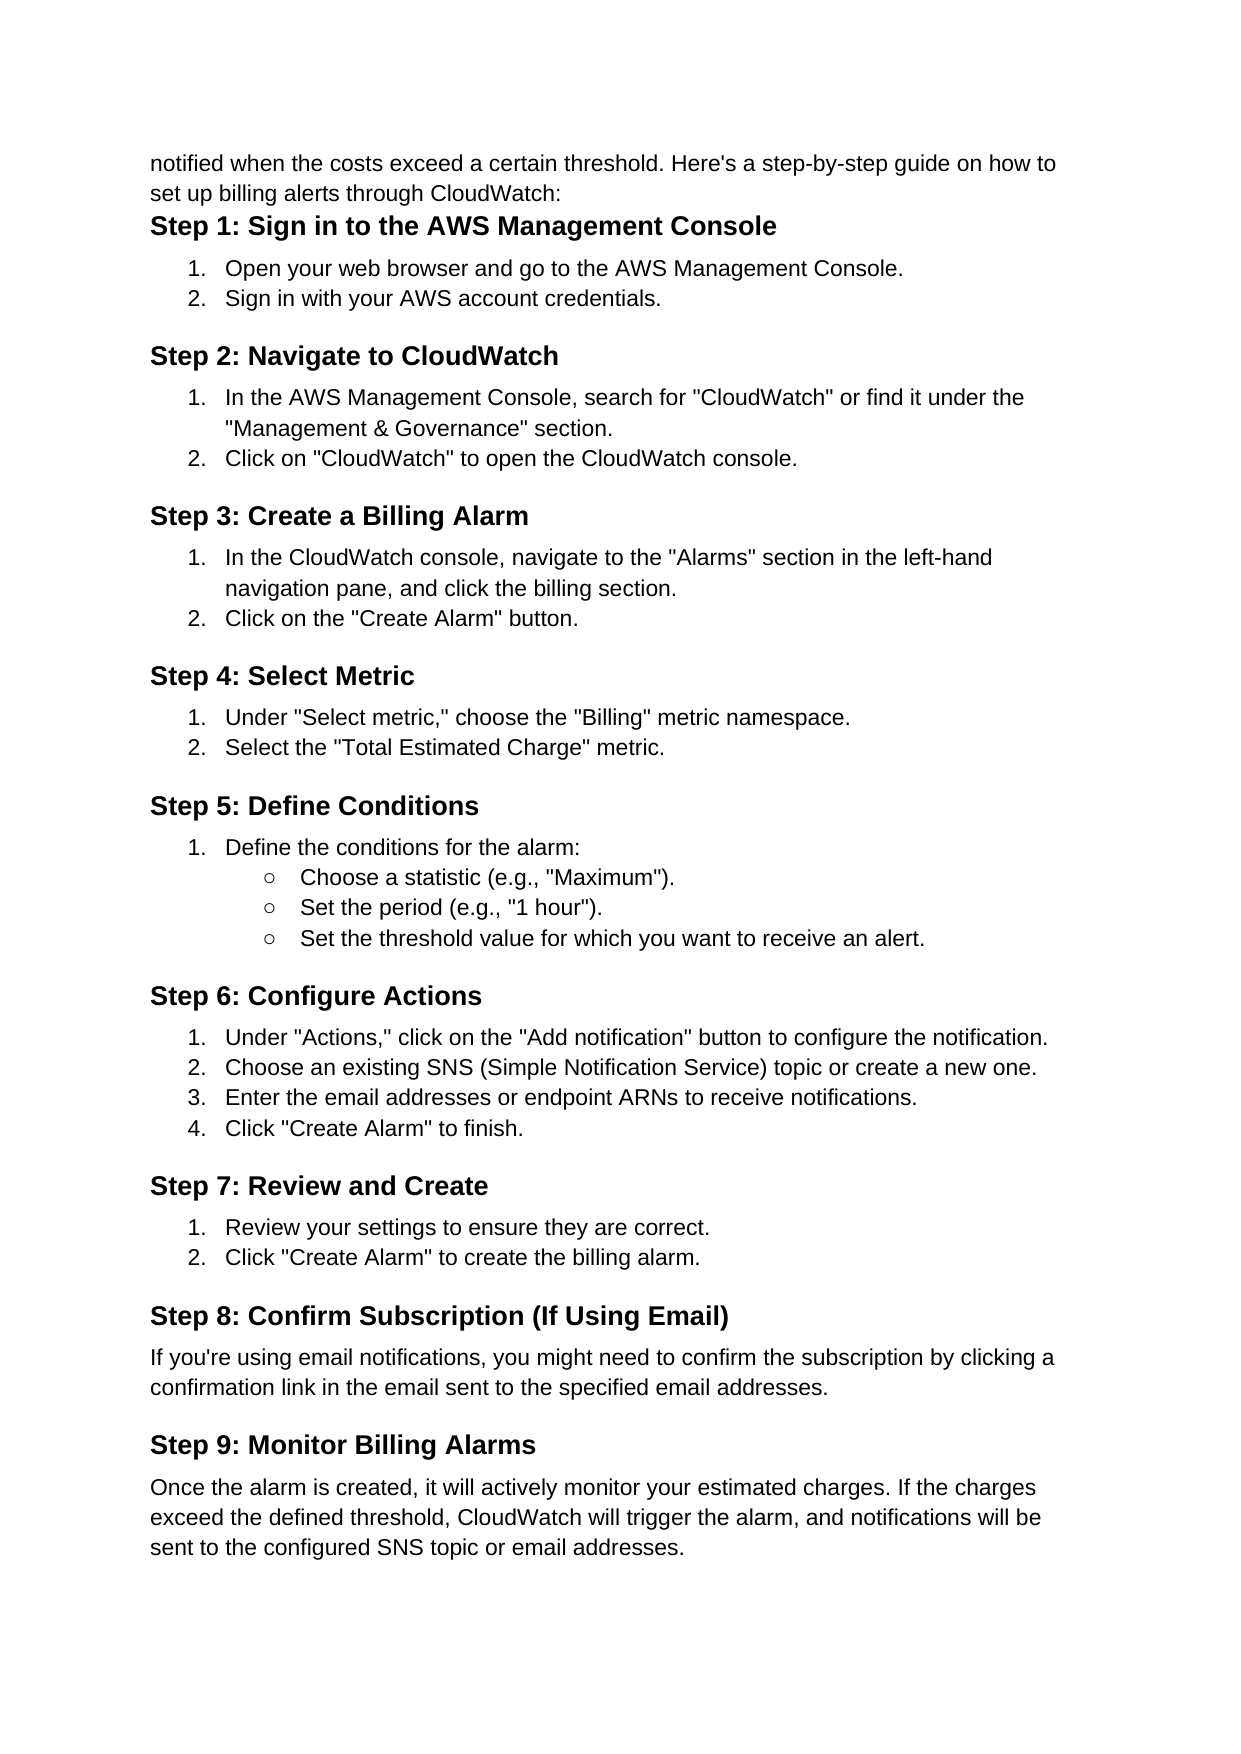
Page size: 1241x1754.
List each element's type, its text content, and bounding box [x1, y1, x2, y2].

list Choose an existing SNS (Simple Notification Service) topic or create a new one. [187, 1054, 1090, 1081]
list Under "Actions," click on the "Add notification" button to configure the notification. [187, 1024, 1090, 1050]
list Sign in with your AWS account credentials. [187, 285, 1090, 311]
list Choose a statistic (e.g., "Maximum"). [262, 864, 1090, 890]
list Open your web browser and go to the AWS Management Console. [187, 255, 1090, 281]
subtitle Step 9: Monitor Billing Alarms [150, 1429, 1090, 1460]
list Under "Select metric," choose the "Billing" metric namespace. [187, 704, 1090, 731]
list Select the "Total Estimated Charge" metric. [187, 734, 1090, 761]
list Define the conditions for the alarm: [187, 834, 1090, 860]
text Once the alarm is created, it will actively monitor your estimated charges. If the charges exceed the defined threshold, CloudWatch will trigger the alarm, and notifications will be sent to the configured SNS topic or email addresses. [150, 1473, 1090, 1560]
list Click "Create Alarm" to finish. [187, 1114, 1090, 1141]
subtitle Step 1: Sign in to the AWS Management Console [150, 210, 1090, 242]
subtitle Step 6: Configure Actions [150, 980, 1090, 1011]
list Enter the email addresses or endpoint ARNs to receive notifications. [187, 1084, 1090, 1111]
list Click "Create Alarm" to create the billing alarm. [187, 1244, 1090, 1271]
subtitle Step 3: Create a Billing Alarm [150, 500, 1090, 531]
list In the AWS Management Console, search for "CloudWatch" or find it under the "Management & Governance" section. [187, 384, 1090, 441]
subtitle Step 7: Review and Create [150, 1170, 1090, 1201]
subtitle Step 4: Select Metric [150, 660, 1090, 691]
list Review your settings to ensure they are correct. [187, 1214, 1090, 1240]
text If you're using email notifications, you might need to confirm the subscription by clicking a confirmation link in the email sent to the specified email addresses. [150, 1344, 1090, 1400]
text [150, 150, 1090, 207]
list Click on "CloudWatch" to open the CloudWatch console. [187, 445, 1090, 471]
subtitle Step 5: Define Conditions [150, 789, 1090, 821]
subtitle Step 8: Confirm Subscription (If Using Email) [150, 1299, 1090, 1331]
list Set the threshold value for which you want to receive an alert. [262, 924, 1090, 951]
list In the CloudWatch console, navigate to the "Alarms" section in the left-hand navigation pane, and click the billing section. [187, 544, 1090, 601]
list Click on the "Create Alarm" button. [187, 605, 1090, 631]
list Set the period (e.g., "1 hour"). [262, 894, 1090, 921]
subtitle Step 2: Navigate to CloudWatch [150, 340, 1090, 371]
